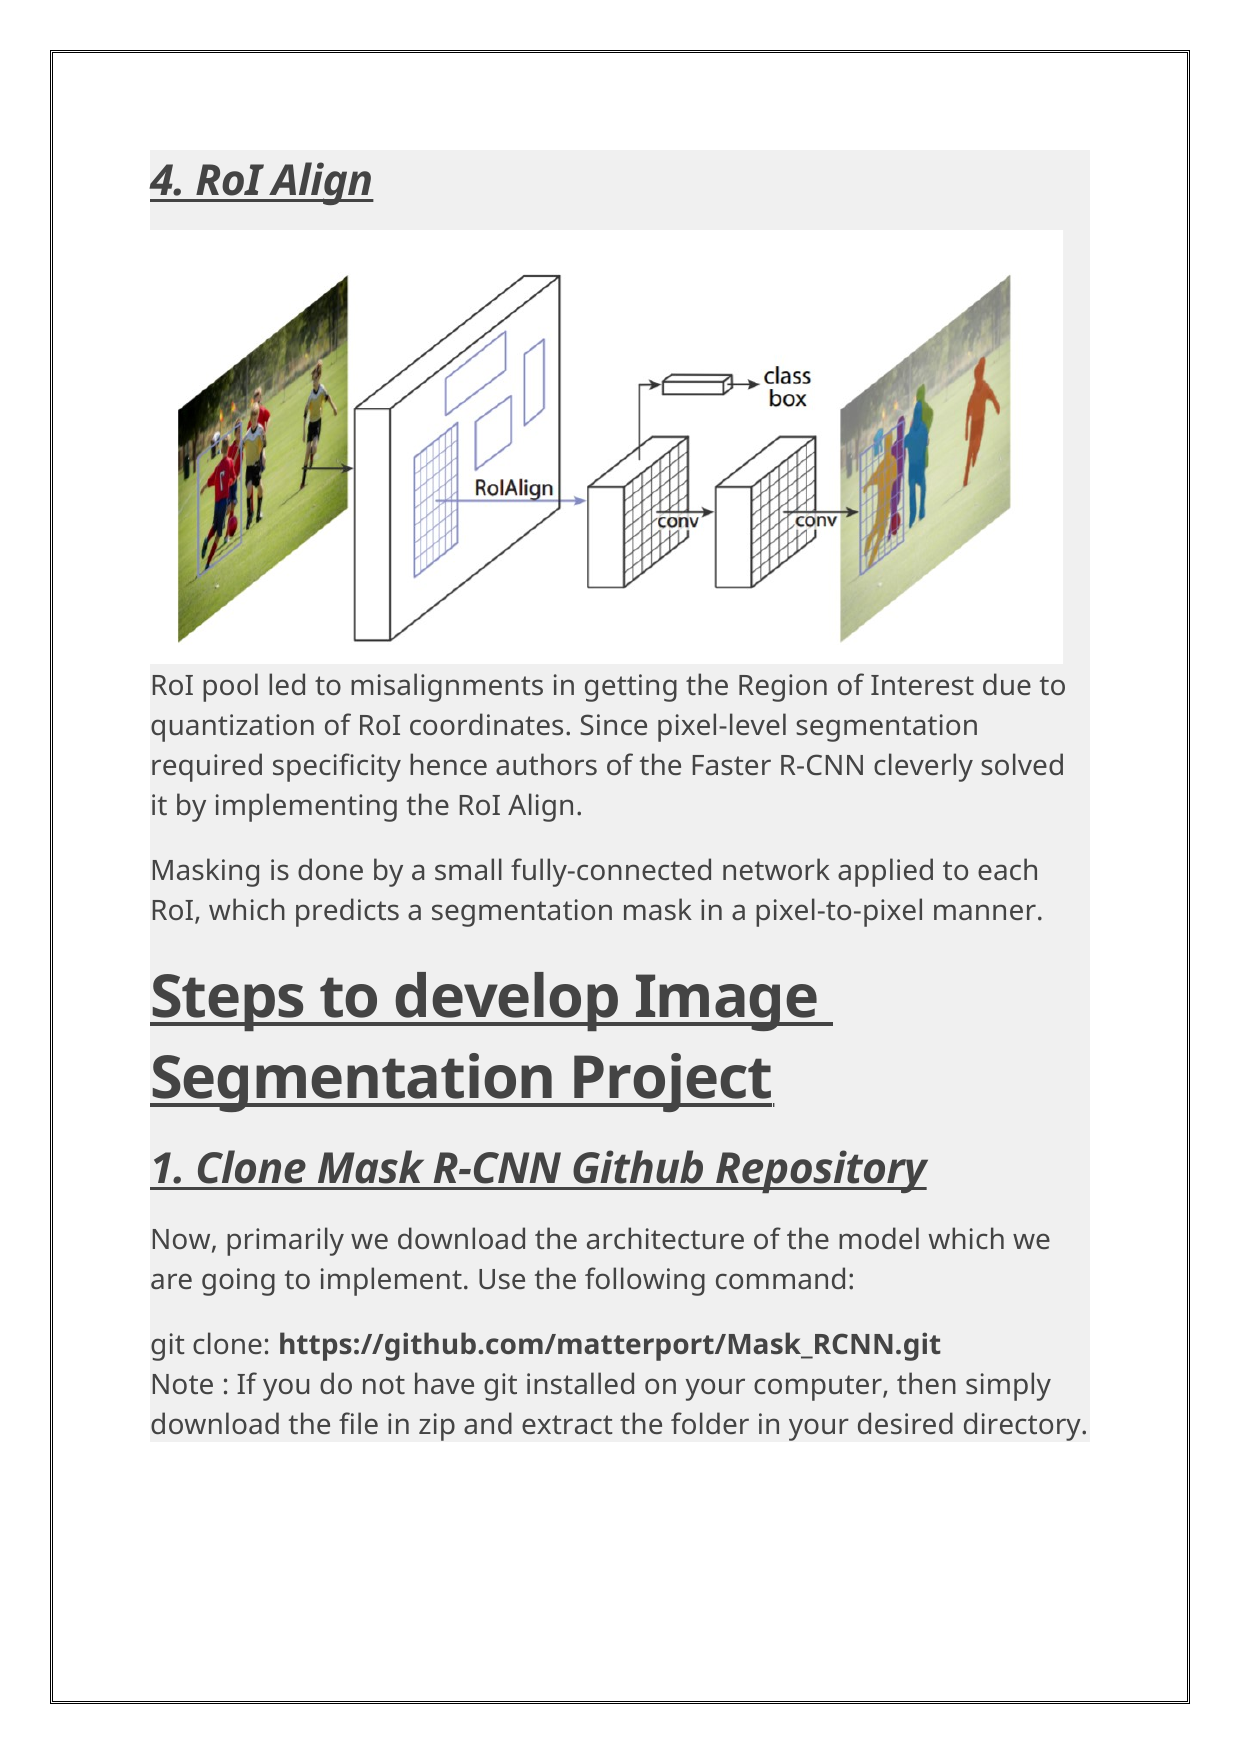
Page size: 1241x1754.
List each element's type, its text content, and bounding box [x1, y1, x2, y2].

picture [150, 230, 1064, 664]
text Masking is done by a small fully-connected network applied to each RoI, which predicts a segmentation mask in a pixel-to-pixel manner. [150, 849, 1090, 929]
text Now, primarily we download the architecture of the model which we are going to implement. Use the following command: [150, 1217, 1090, 1297]
subtitle 4. RoI Align [150, 150, 1090, 208]
text Note : If you do not have git installed on your computer, then simply download the file in zip and extract the folder in your desired directory. [150, 1362, 1090, 1442]
subtitle Steps to develop Image Segmentation Project [150, 954, 1090, 1116]
subtitle 1. Clone Mask R-CNN Github Repository [150, 1137, 1090, 1196]
text git clone: https://github.com/matterport/Mask_RCNN.git [150, 1322, 1090, 1362]
text RoI pool led to misalignments in getting the Region of Interest due to quantization of RoI coordinates. Since pixel-level segmentation required specificity hence authors of the Faster R-CNN cleverly solved it by implementing the RoI Align. [150, 664, 1090, 824]
